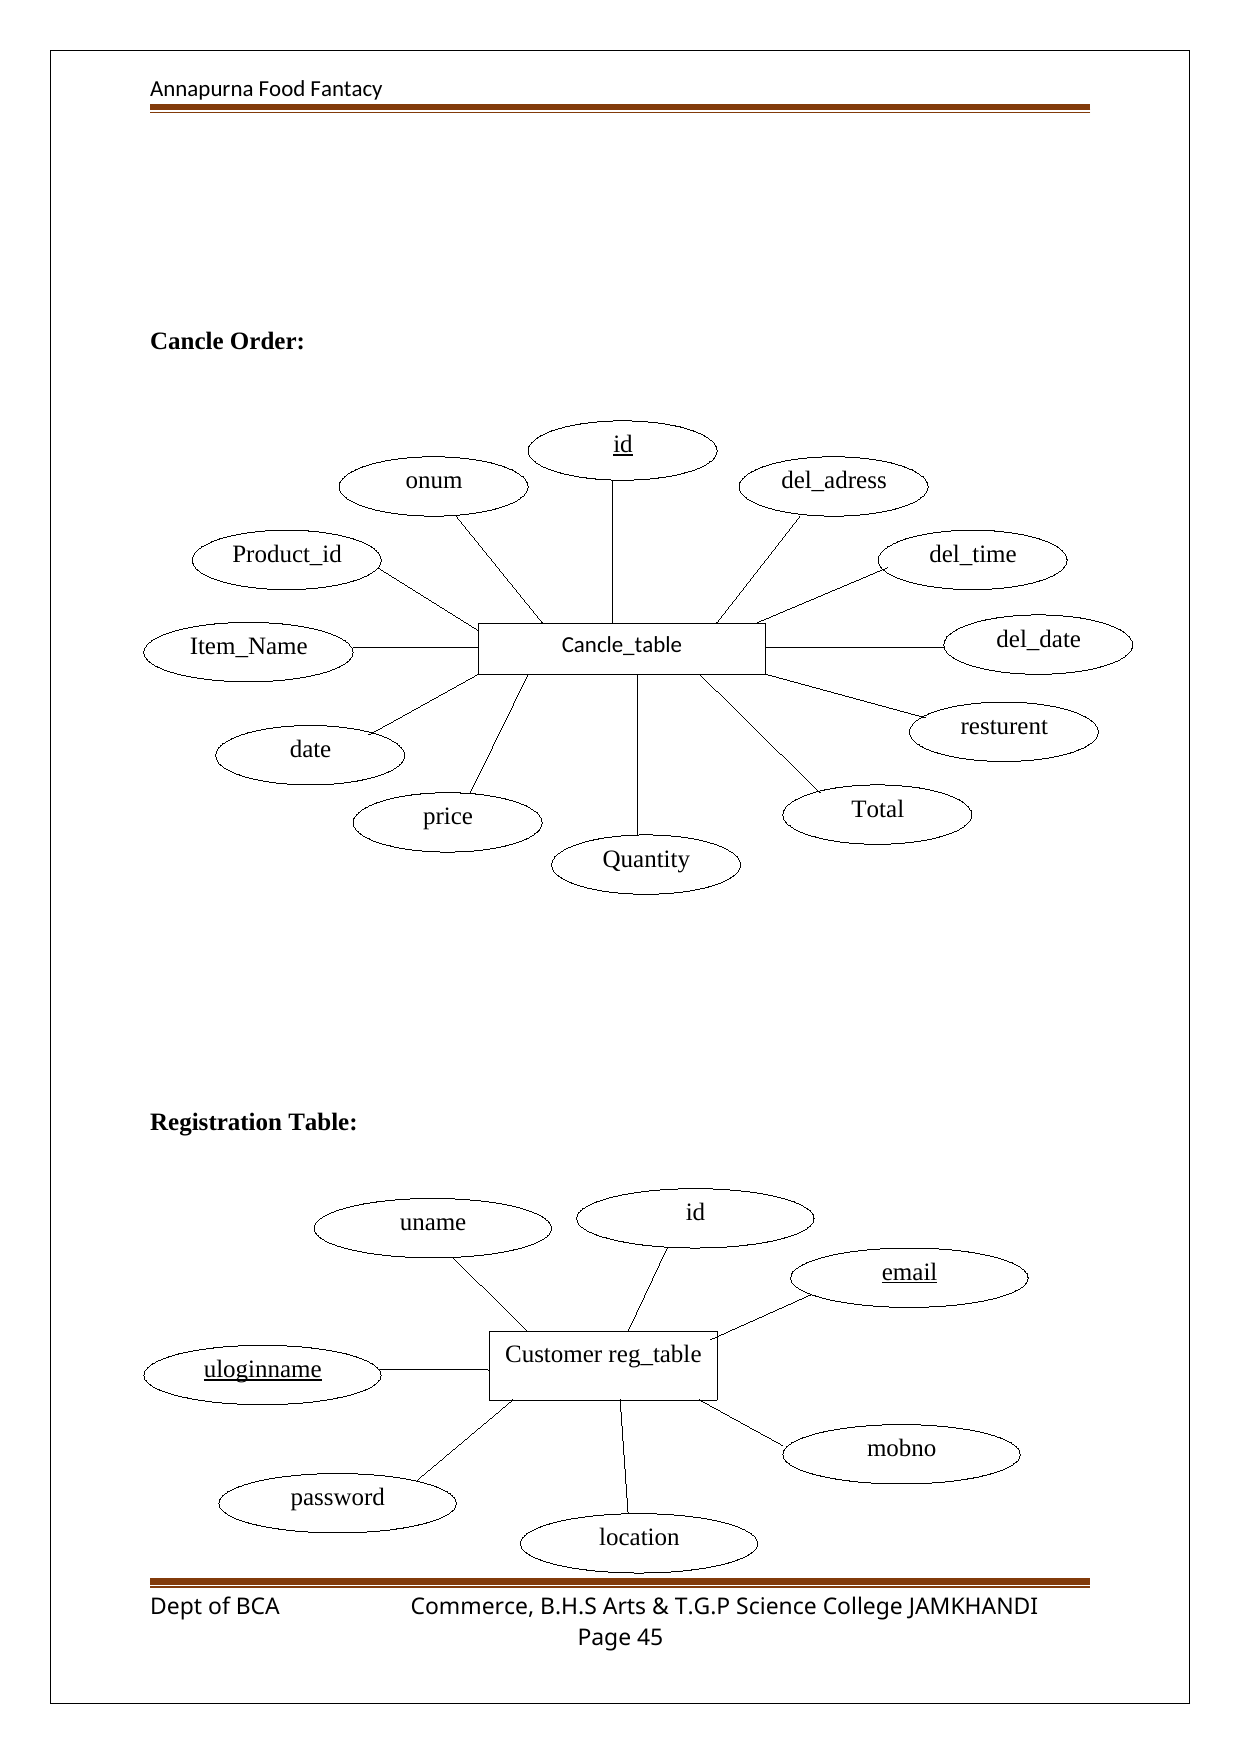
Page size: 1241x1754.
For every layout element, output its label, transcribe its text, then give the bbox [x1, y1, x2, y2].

text Cancle Order: [150, 326, 1090, 354]
text Registration Table: [150, 1107, 1090, 1136]
